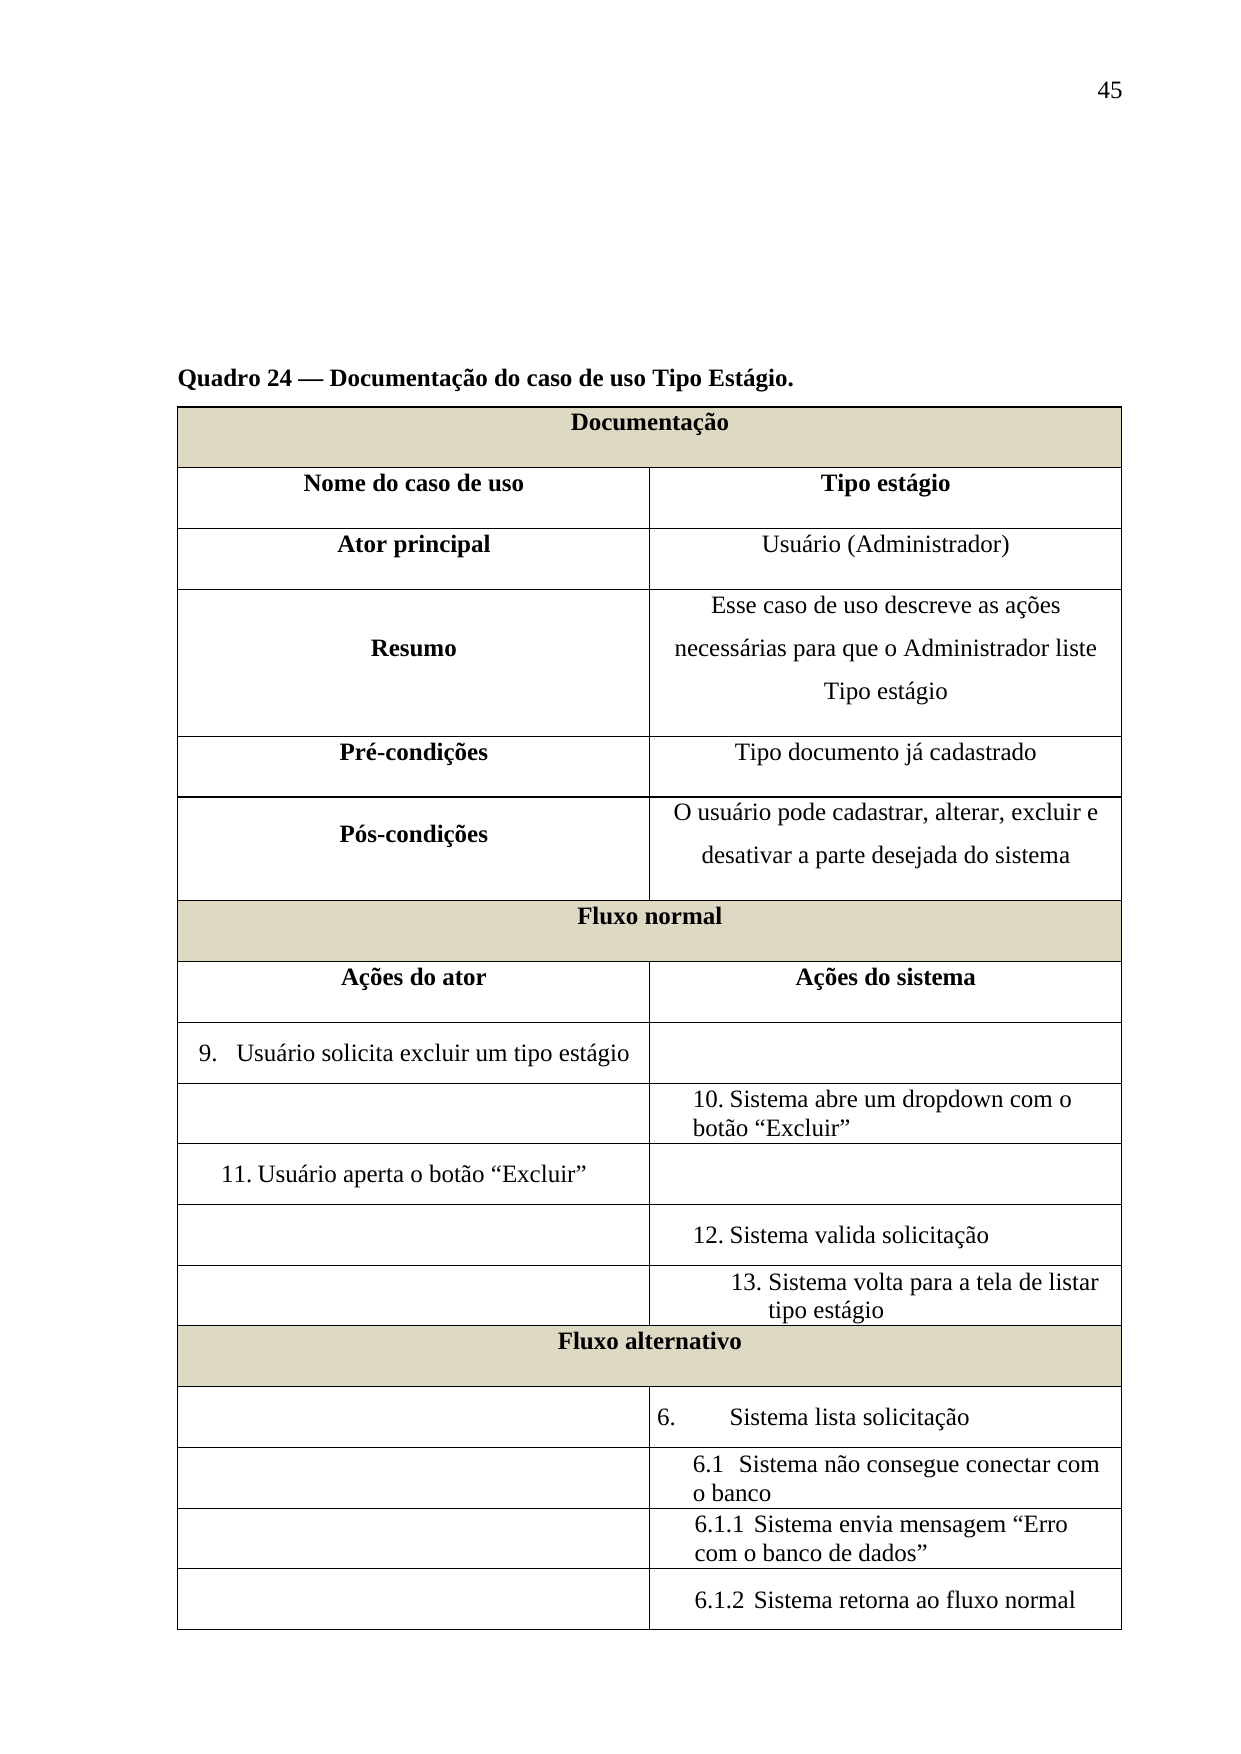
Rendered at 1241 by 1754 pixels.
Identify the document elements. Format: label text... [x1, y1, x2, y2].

table_cell Sistema abre um dropdown com o botão “Excluir” [650, 1084, 1121, 1143]
table_cell [178, 1509, 649, 1568]
table_cell [650, 1144, 1121, 1204]
table_cell Sistema não consegue conectar com o banco [650, 1448, 1121, 1507]
table_cell Sistema retorna ao fluxo normal [650, 1569, 1121, 1629]
table_cell [178, 1084, 649, 1143]
text Quadro 24 — Documentação do caso de uso Tipo Estágio. [177, 363, 1122, 392]
table_cell O usuário pode cadastrar, alterar, excluir e desativar a parte desejada do sistema [650, 798, 1121, 900]
table_cell Resumo [178, 590, 649, 736]
table_cell Usuário (Administrador) [650, 529, 1121, 589]
table_cell Pré-condições [178, 737, 649, 796]
table_cell Sistema valida solicitação [650, 1205, 1121, 1264]
table_cell Usuário aperta o botão “Excluir” [178, 1144, 649, 1204]
table_cell Sistema envia mensagem “Erro com o banco de dados” [650, 1509, 1121, 1568]
table_cell Pós-condições [178, 798, 649, 900]
table_cell Fluxo normal [178, 901, 1121, 961]
table_cell [178, 1205, 649, 1264]
table_cell [178, 1266, 649, 1325]
table_cell [178, 1569, 649, 1629]
table_cell [650, 1023, 1121, 1082]
table_cell Esse caso de uso descreve as ações necessárias para que o Administrador liste Tipo estágio [650, 590, 1121, 736]
table_cell [178, 1448, 649, 1507]
table_cell Ações do ator [178, 962, 649, 1022]
table_cell Tipo documento já cadastrado [650, 737, 1121, 796]
table_header Documentação [178, 408, 1121, 467]
table_cell Ações do sistema [650, 962, 1121, 1022]
table_cell Tipo estágio [650, 468, 1121, 528]
table_cell Ator principal [178, 529, 649, 589]
table_cell Sistema volta para a tela de listar tipo estágio [650, 1266, 1121, 1325]
table_cell Sistema lista solicitação [650, 1387, 1121, 1447]
table_cell Usuário solicita excluir um tipo estágio [178, 1023, 649, 1082]
table_cell [178, 1387, 649, 1447]
table_cell Nome do caso de uso [178, 468, 649, 528]
table_cell Fluxo alternativo [178, 1326, 1121, 1386]
